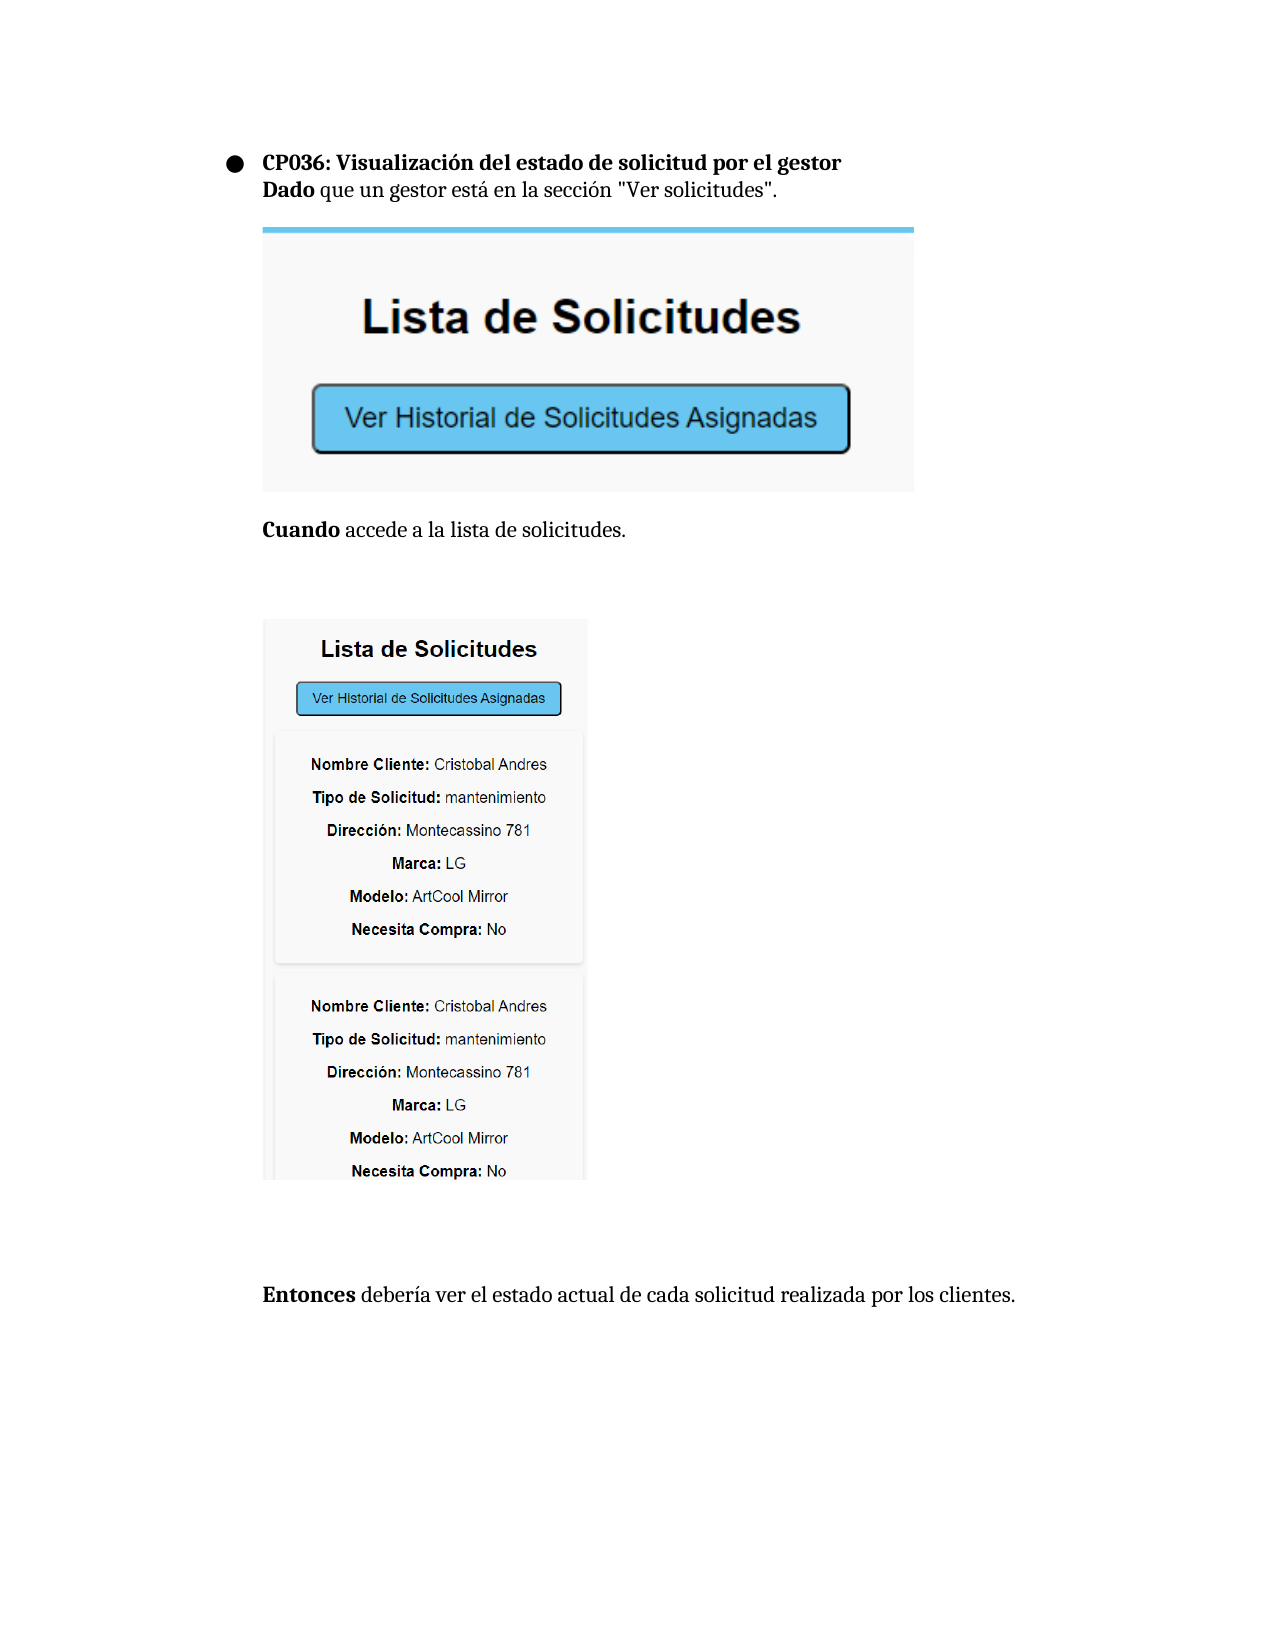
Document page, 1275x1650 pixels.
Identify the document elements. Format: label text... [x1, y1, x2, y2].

text Entonces debería ver el estado actual de cada solicitud realizada por los clientes. [262, 1256, 1087, 1309]
list CP036: Visualización del estado de solicitud por el gestor Dado que un gestor está en la sección "Ver solicitudes". [225, 150, 1087, 203]
picture [262, 227, 914, 492]
text Cuando accede a la lista de solicitudes. [262, 517, 1087, 543]
picture [262, 619, 588, 1180]
